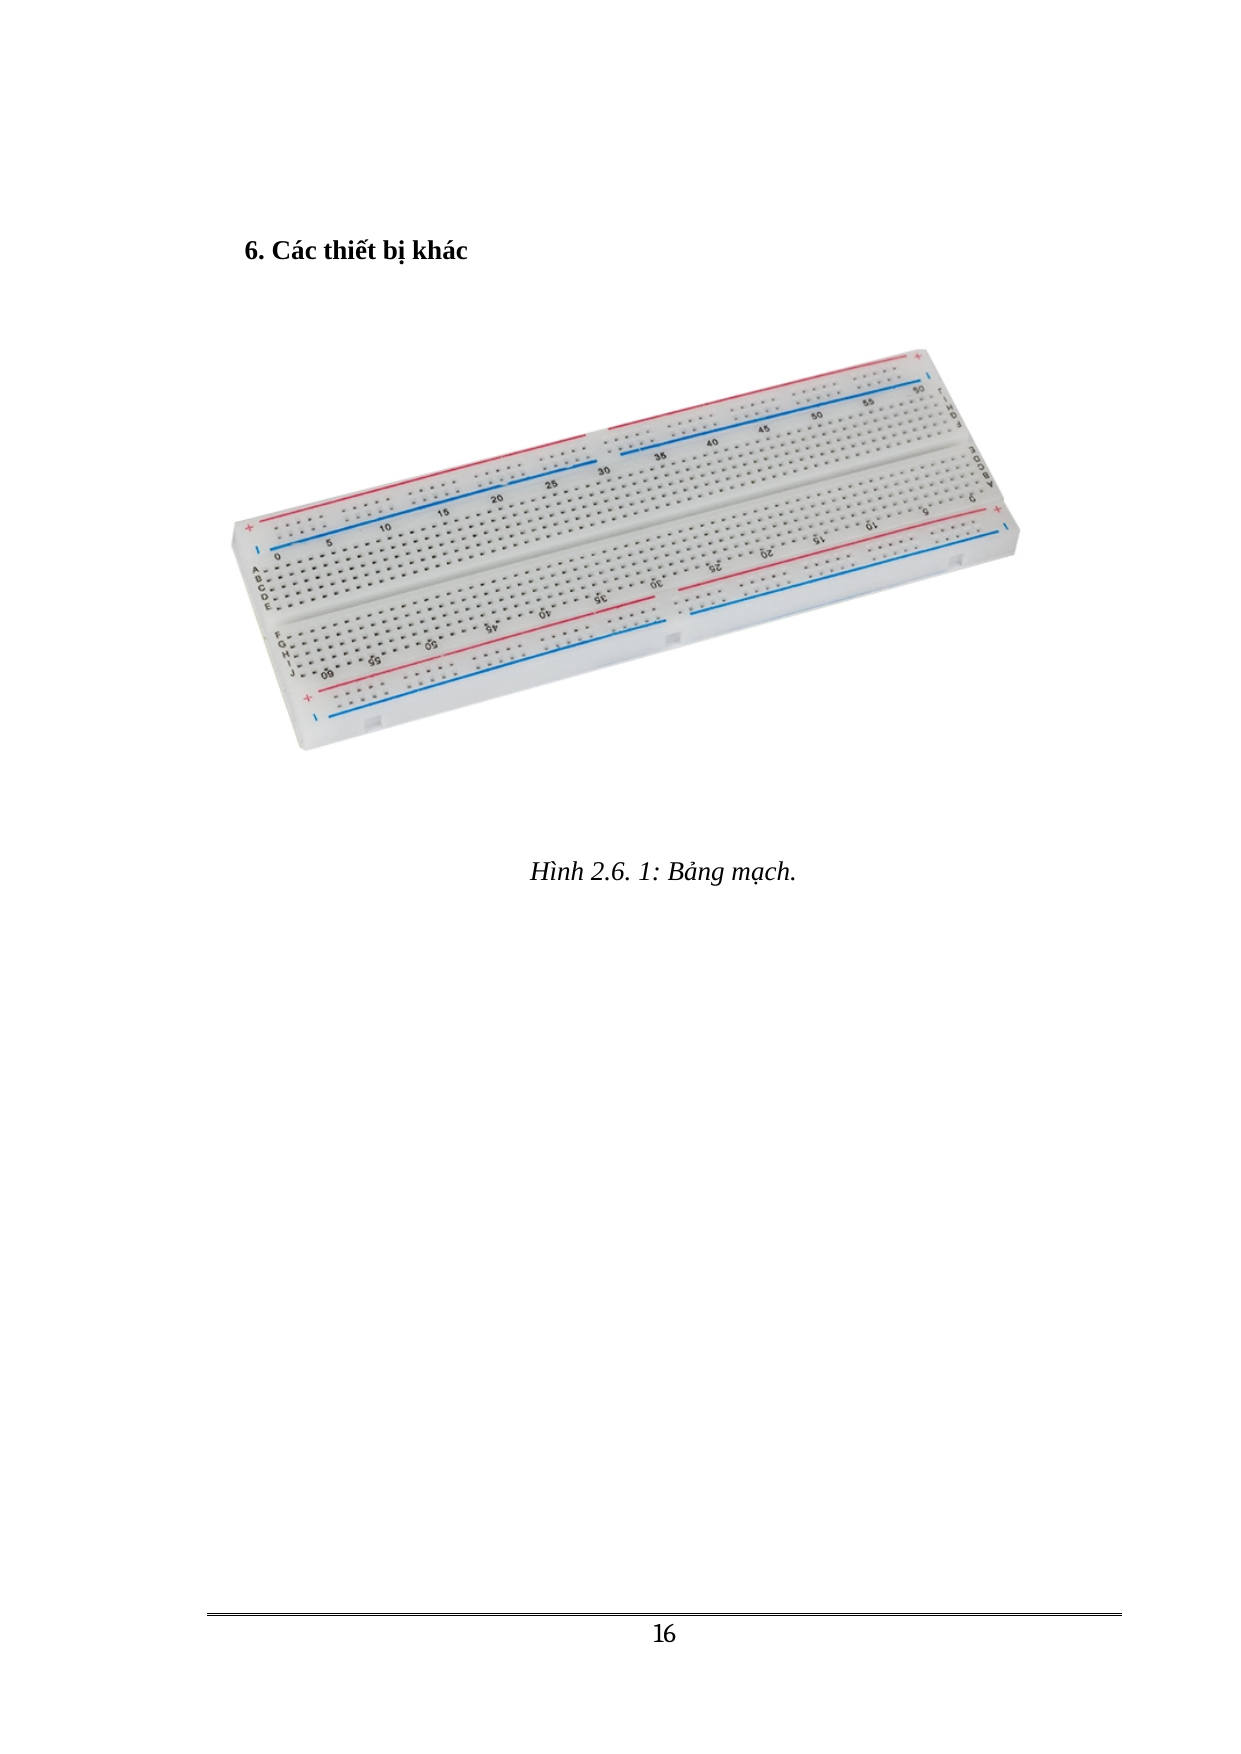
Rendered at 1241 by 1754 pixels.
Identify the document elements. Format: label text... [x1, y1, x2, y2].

text Hình 2.6. 1: Bảng mạch. [207, 855, 1122, 886]
picture [206, 282, 1041, 838]
subtitle 6. Các thiết bị khác [244, 234, 1122, 265]
